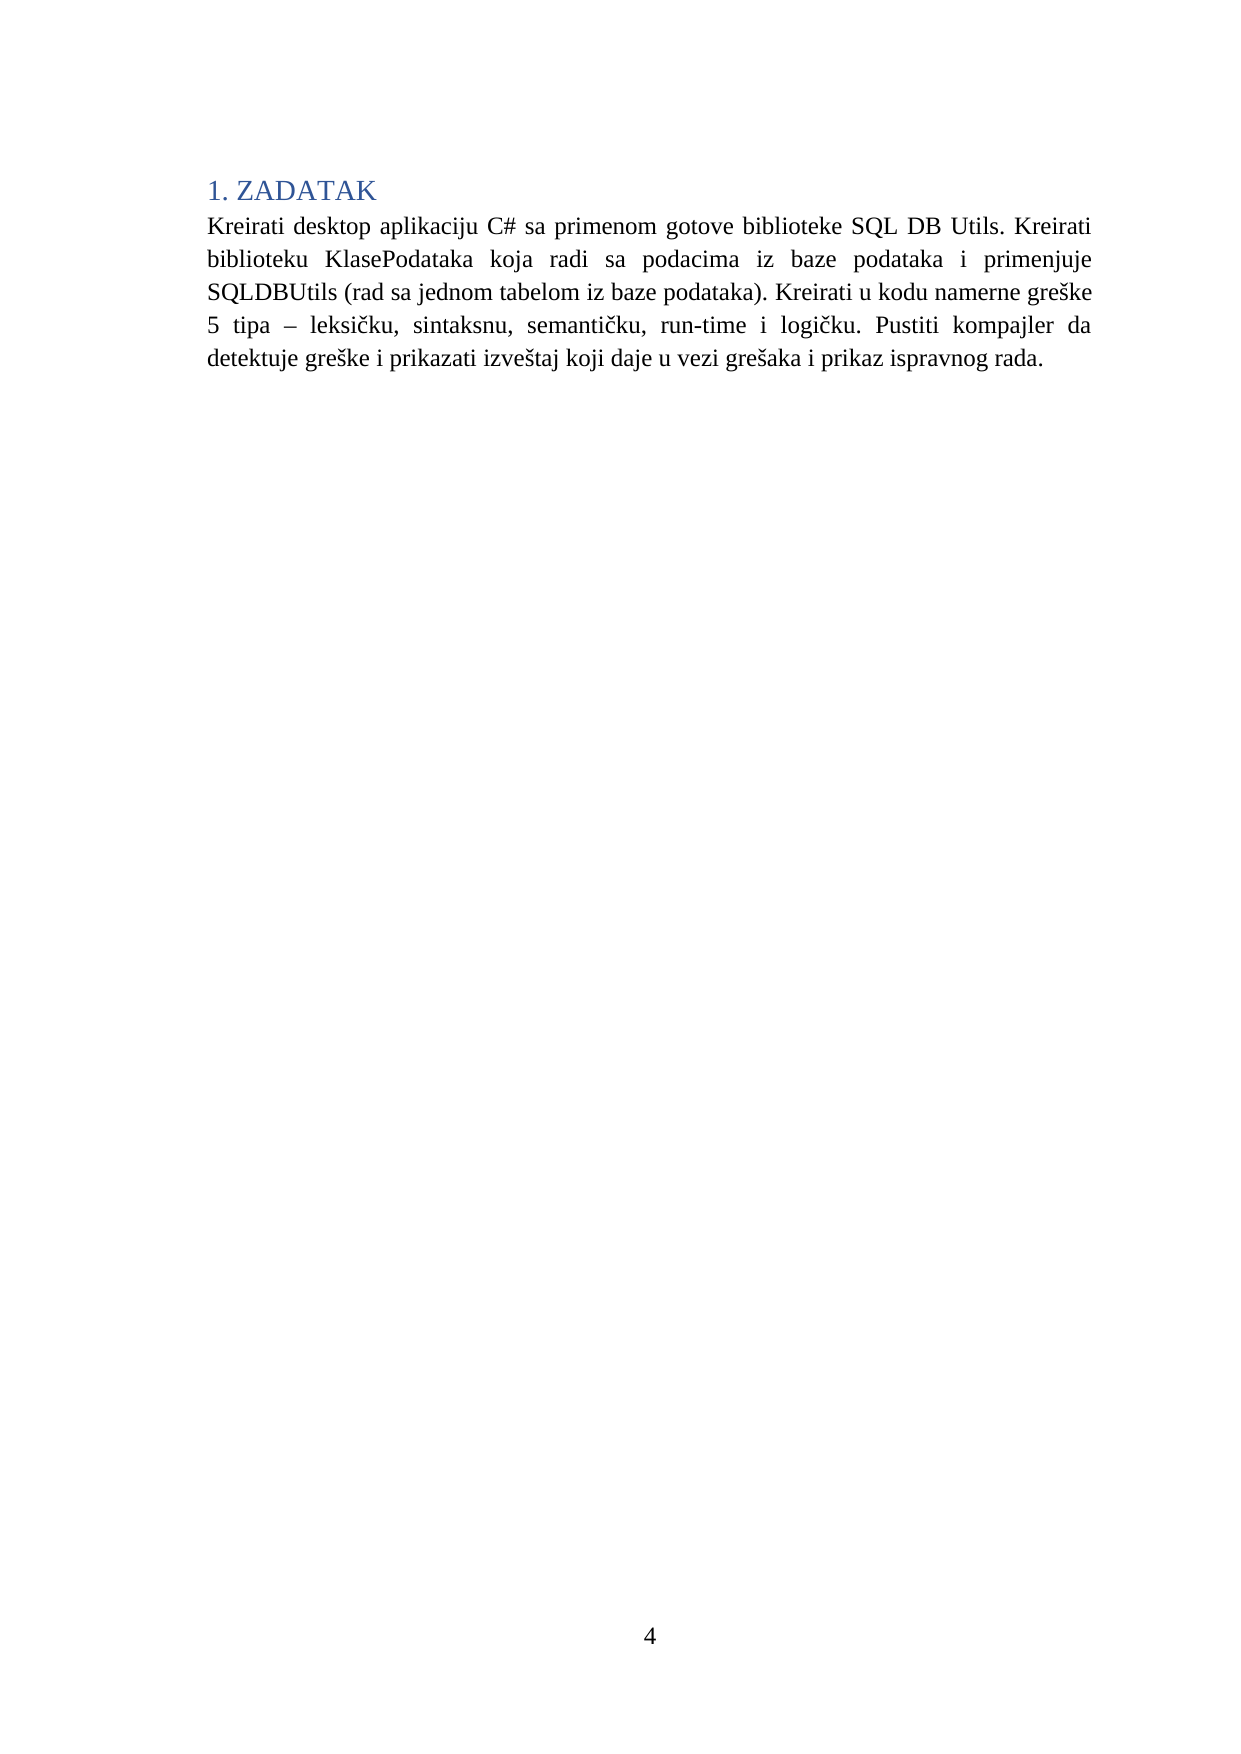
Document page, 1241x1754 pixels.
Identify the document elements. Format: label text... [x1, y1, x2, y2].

text Kreirati desktop aplikaciju C# sa primenom gotove biblioteke SQL DB Utils. Kreirati biblioteku KlasePodataka koja radi sa podacima iz baze podataka i primenjuje SQLDBUtils (rad sa jednom tabelom iz baze podataka). Kreirati u kodu namerne greške 5 tipa – leksičku, sintaksnu, semantičku, run-time i logičku. Pustiti kompajler da detektuje greške i prikazati izveštaj koji daje u vezi grešaka i prikaz ispravnog rada. [207, 339, 1092, 372]
subtitle 1. ZADATAK [207, 173, 1092, 206]
text Kreirati desktop aplikaciju C# sa primenom gotove biblioteke SQL DB Utils. Kreirati biblioteku KlasePodataka koja radi sa podacima iz baze podataka i primenjuje SQLDBUtils (rad sa jednom tabelom iz baze podataka). Kreirati u kodu namerne greške 5 tipa – leksičku, sintaksnu, semantičku, run-time i logičku. Pustiti kompajler da detektuje greške i prikazati izveštaj koji daje u vezi grešaka i prikaz ispravnog rada. [207, 273, 1092, 310]
